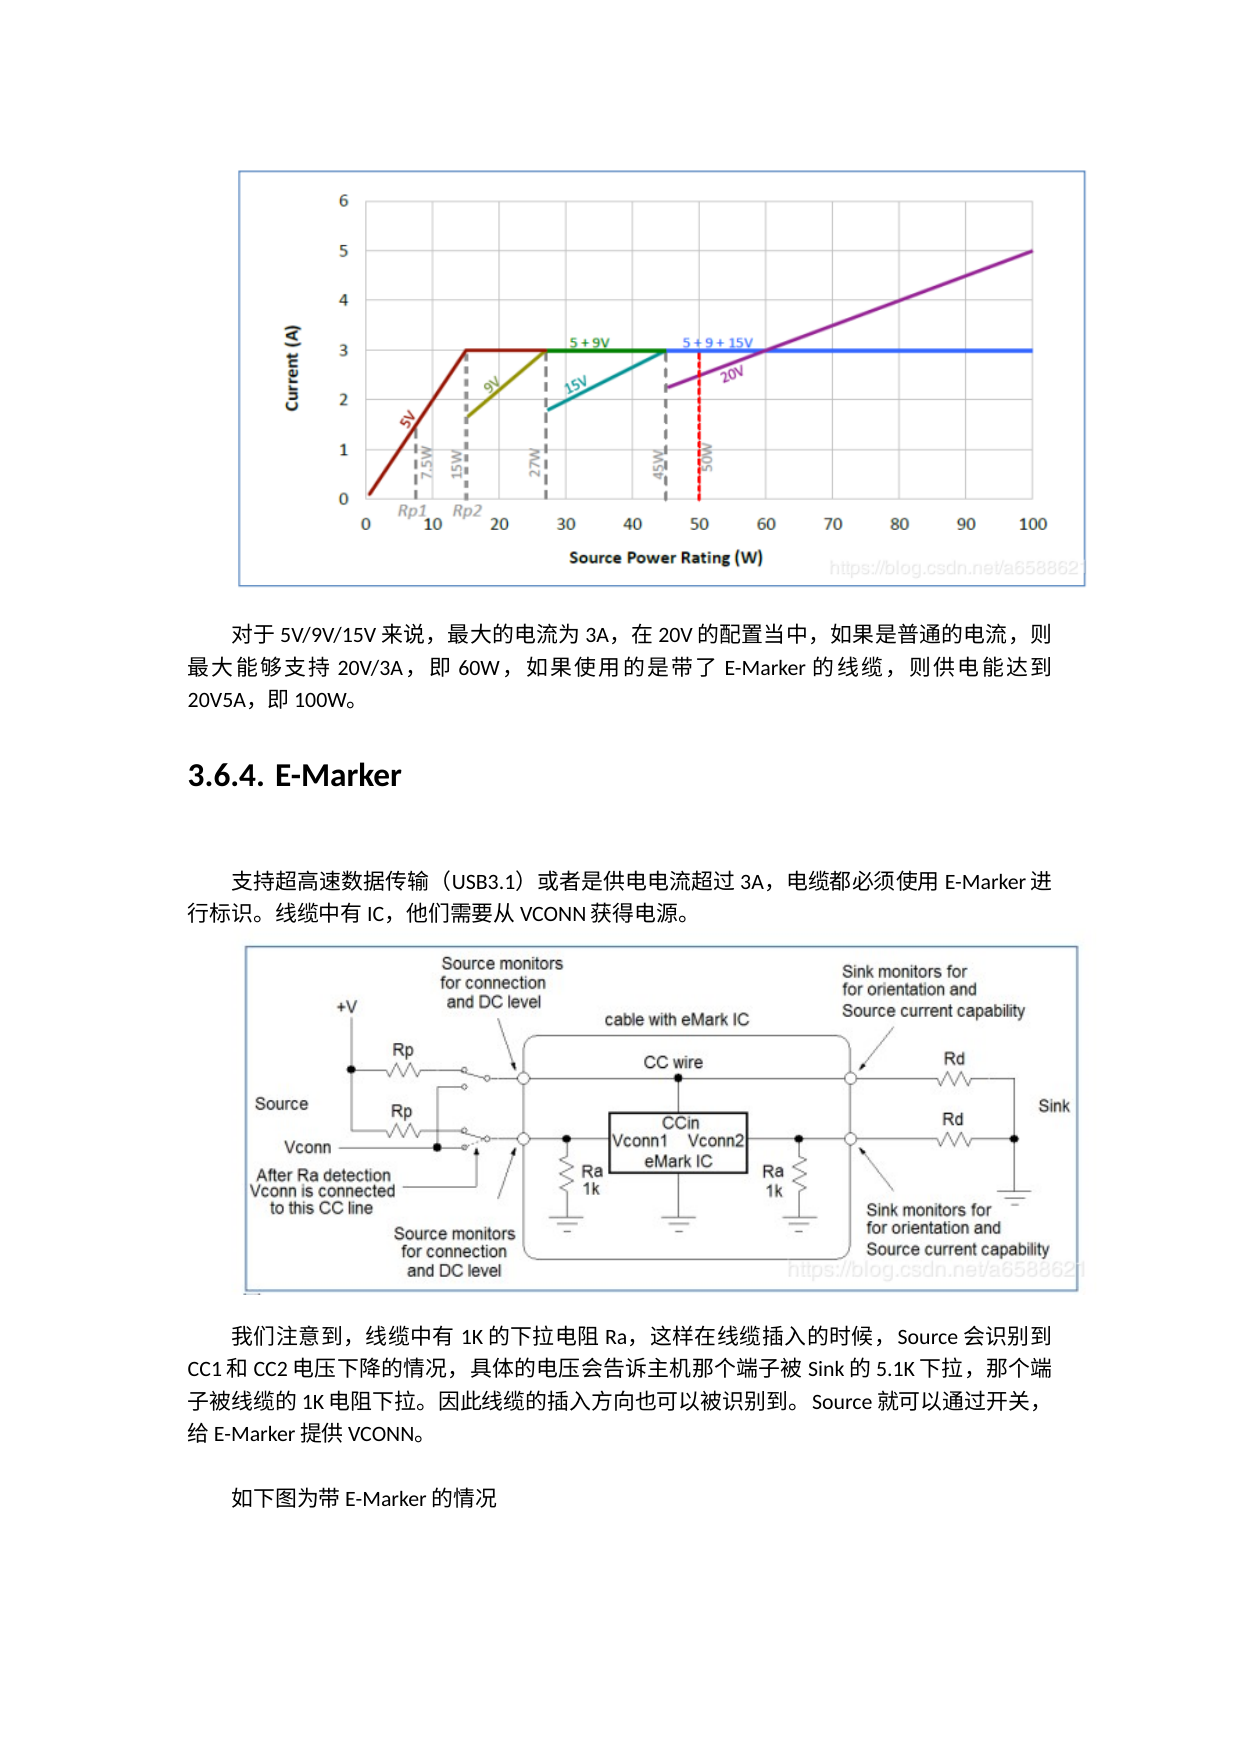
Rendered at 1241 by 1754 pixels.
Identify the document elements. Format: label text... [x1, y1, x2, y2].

text 对于5V/9V/15V来说，最大的电流为3A，在20V的配置当中，如果是普通的电流，则最大能够支持20V/3A，即60W，如果使用的是带了E-Marker的线缆，则供电能达到20V5A，即100W。 [187, 617, 1053, 714]
text 我们注意到，线缆中有1K的下拉电阻Ra，这样在线缆插入的时候，Source会识别到CC1和CC2电压下降的情况，具体的电压会告诉主机那个端子被Sink的5.1K下拉，那个端子被线缆的1K电阻下拉。因此线缆的插入方向也可以被识别到。Source就可以通过开关，给E-Marker提供VCONN。 [187, 1318, 1053, 1448]
picture [231, 928, 1097, 1295]
text 支持超高速数据传输（USB3.1）或者是供电电流超过3A，电缆都必须使用E-Marker进行标识。线缆中有IC，他们需要从VCONN获得电源。 [187, 863, 1053, 928]
text 如下图为带E-Marker的情况 [187, 1481, 1053, 1513]
picture [231, 162, 1097, 590]
subtitle E-Marker [187, 742, 1053, 807]
